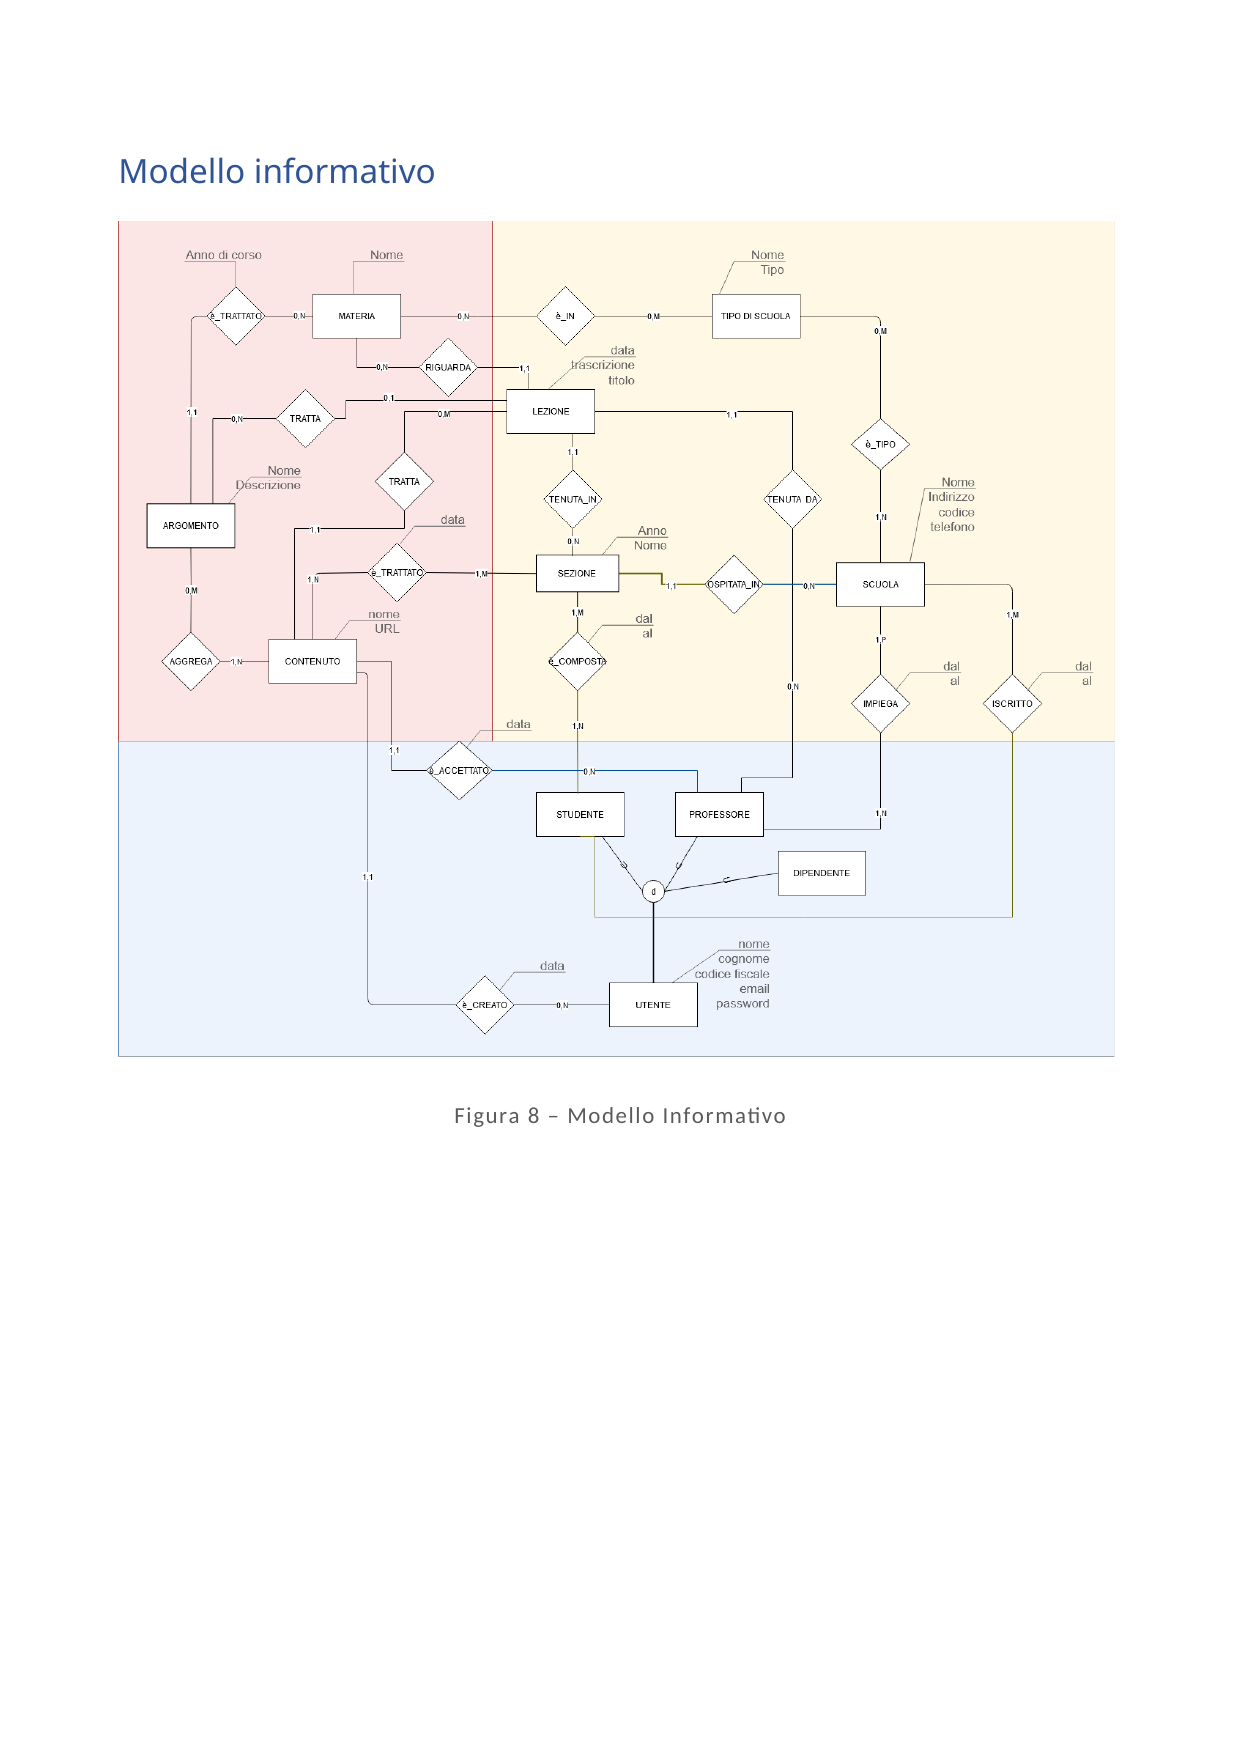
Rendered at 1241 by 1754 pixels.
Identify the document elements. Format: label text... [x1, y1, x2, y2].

subtitle Figura 8 – Modello Informativo [118, 1102, 1122, 1129]
picture [118, 221, 1115, 1057]
subtitle Modello informativo [118, 148, 1122, 193]
